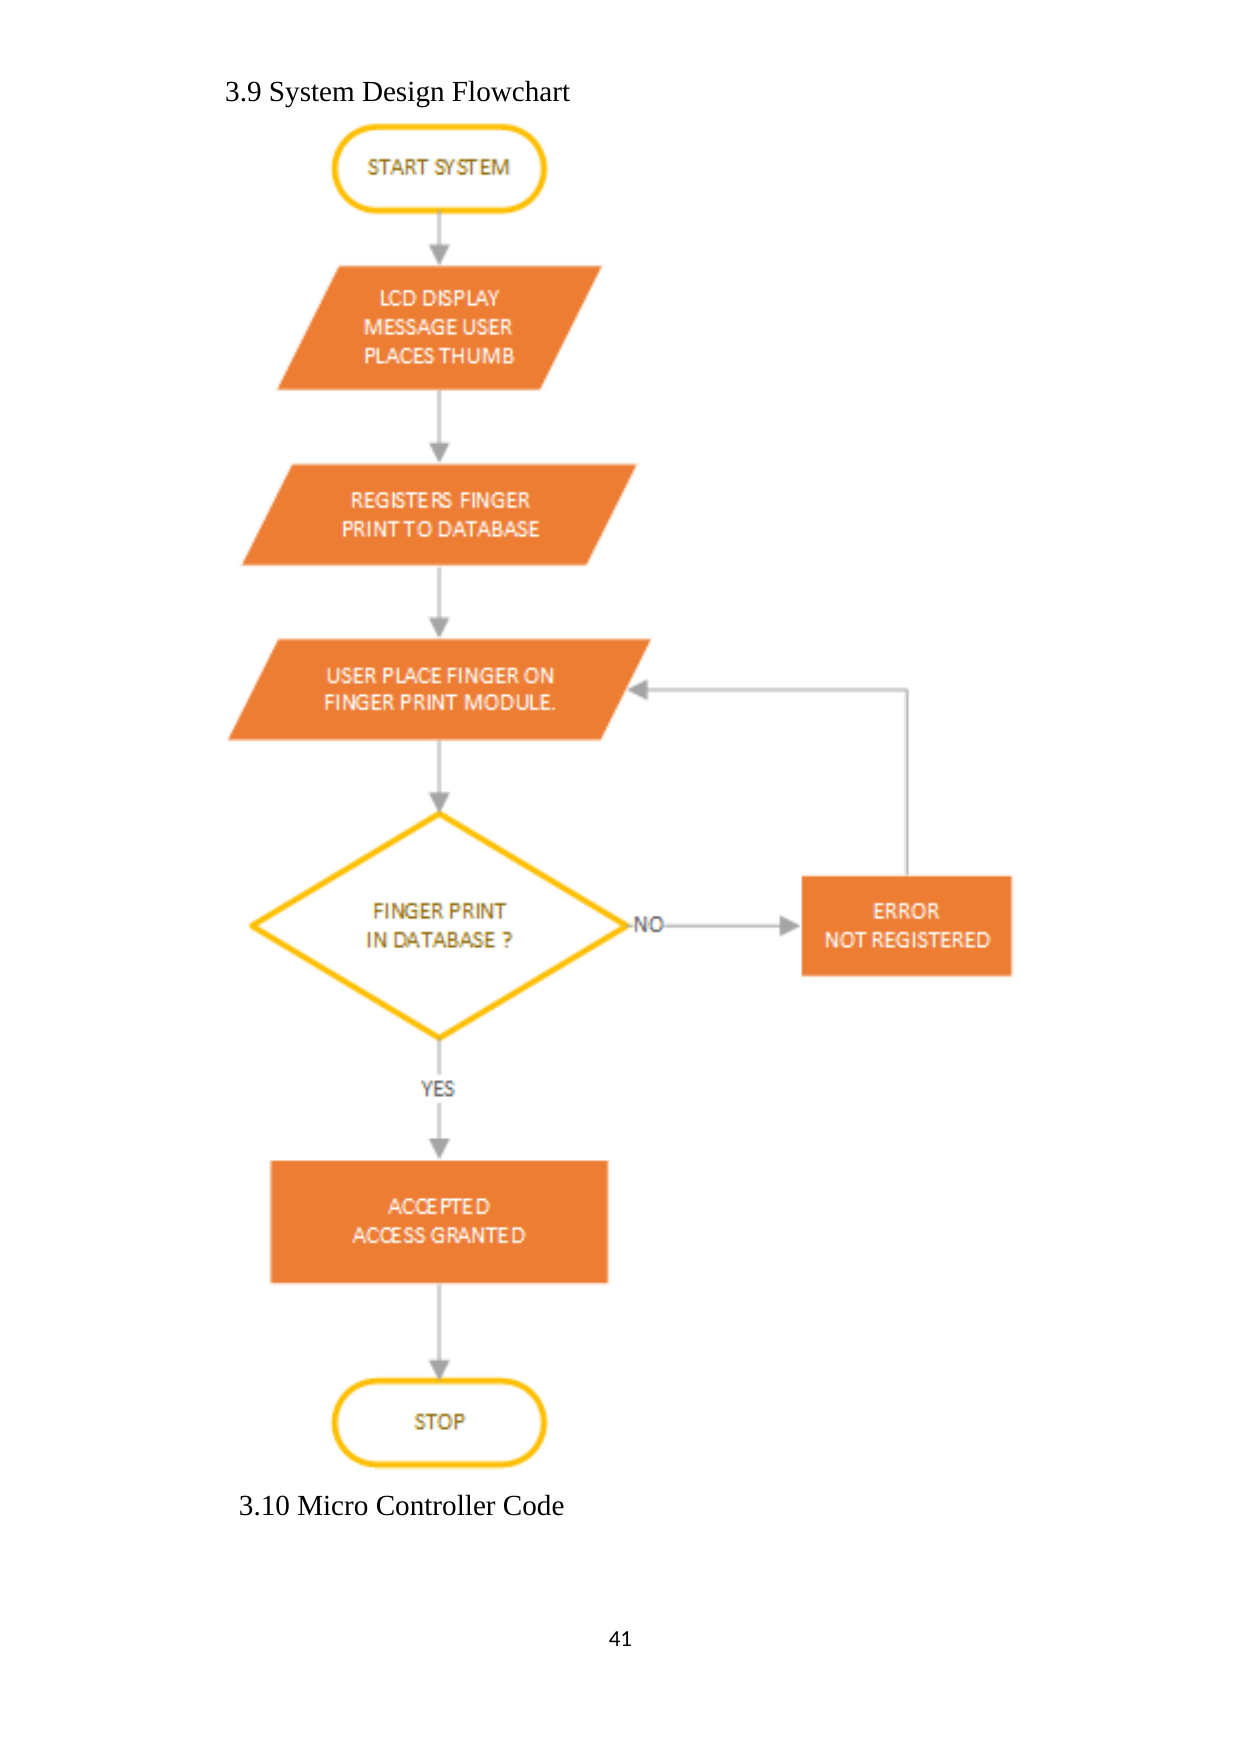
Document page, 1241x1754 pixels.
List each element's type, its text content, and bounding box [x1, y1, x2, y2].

subtitle 3.9 System Design Flowchart [150, 74, 1090, 107]
picture [224, 122, 1016, 1470]
subtitle 3.10 Micro Controller Code [239, 1488, 1090, 1521]
